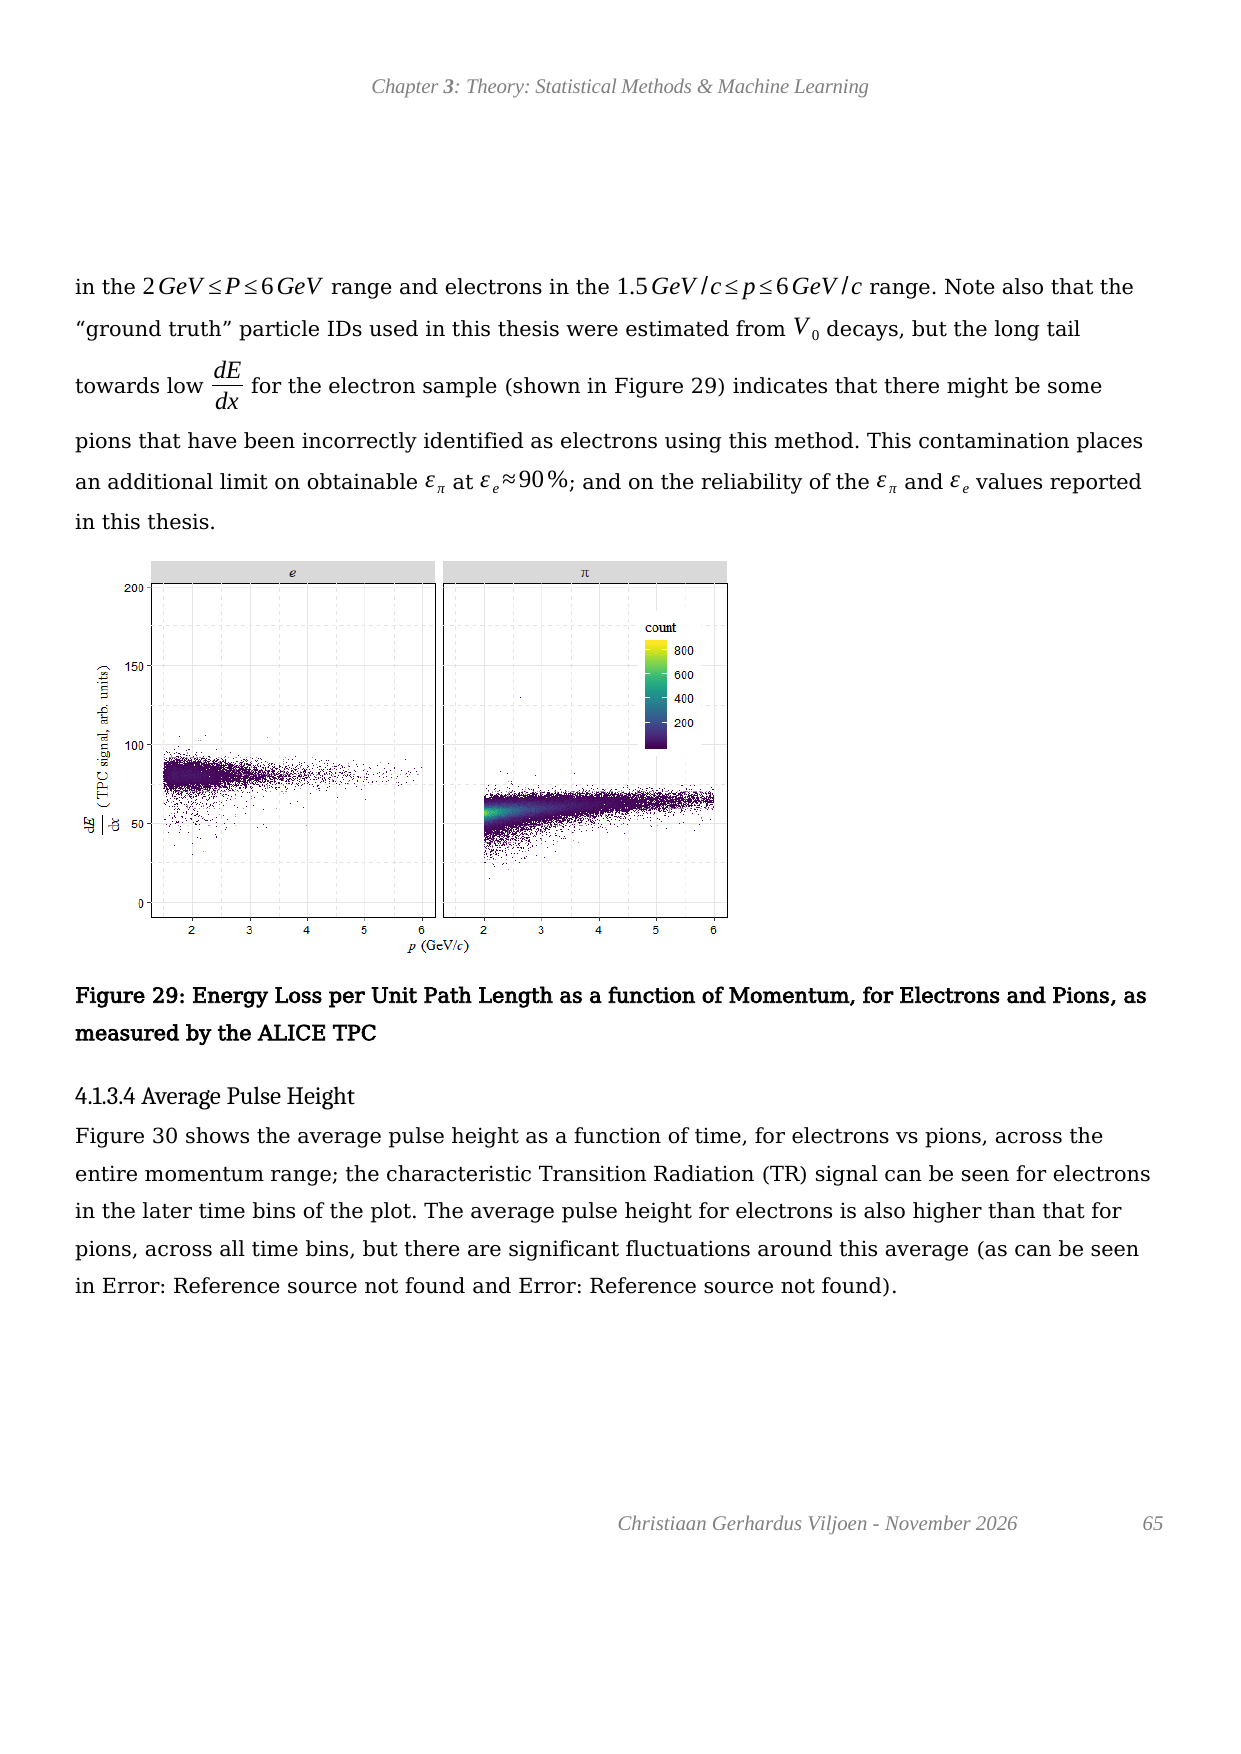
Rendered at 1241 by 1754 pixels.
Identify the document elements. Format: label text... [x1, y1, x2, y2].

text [75, 272, 1165, 534]
subtitle Average Pulse Height [75, 1082, 1165, 1111]
picture [75, 555, 734, 962]
text Figure 29: Energy Loss per Unit Path Length as a function of Momentum, for Electrons and Pions, as measured by the ALICE TPC [75, 982, 1165, 1044]
